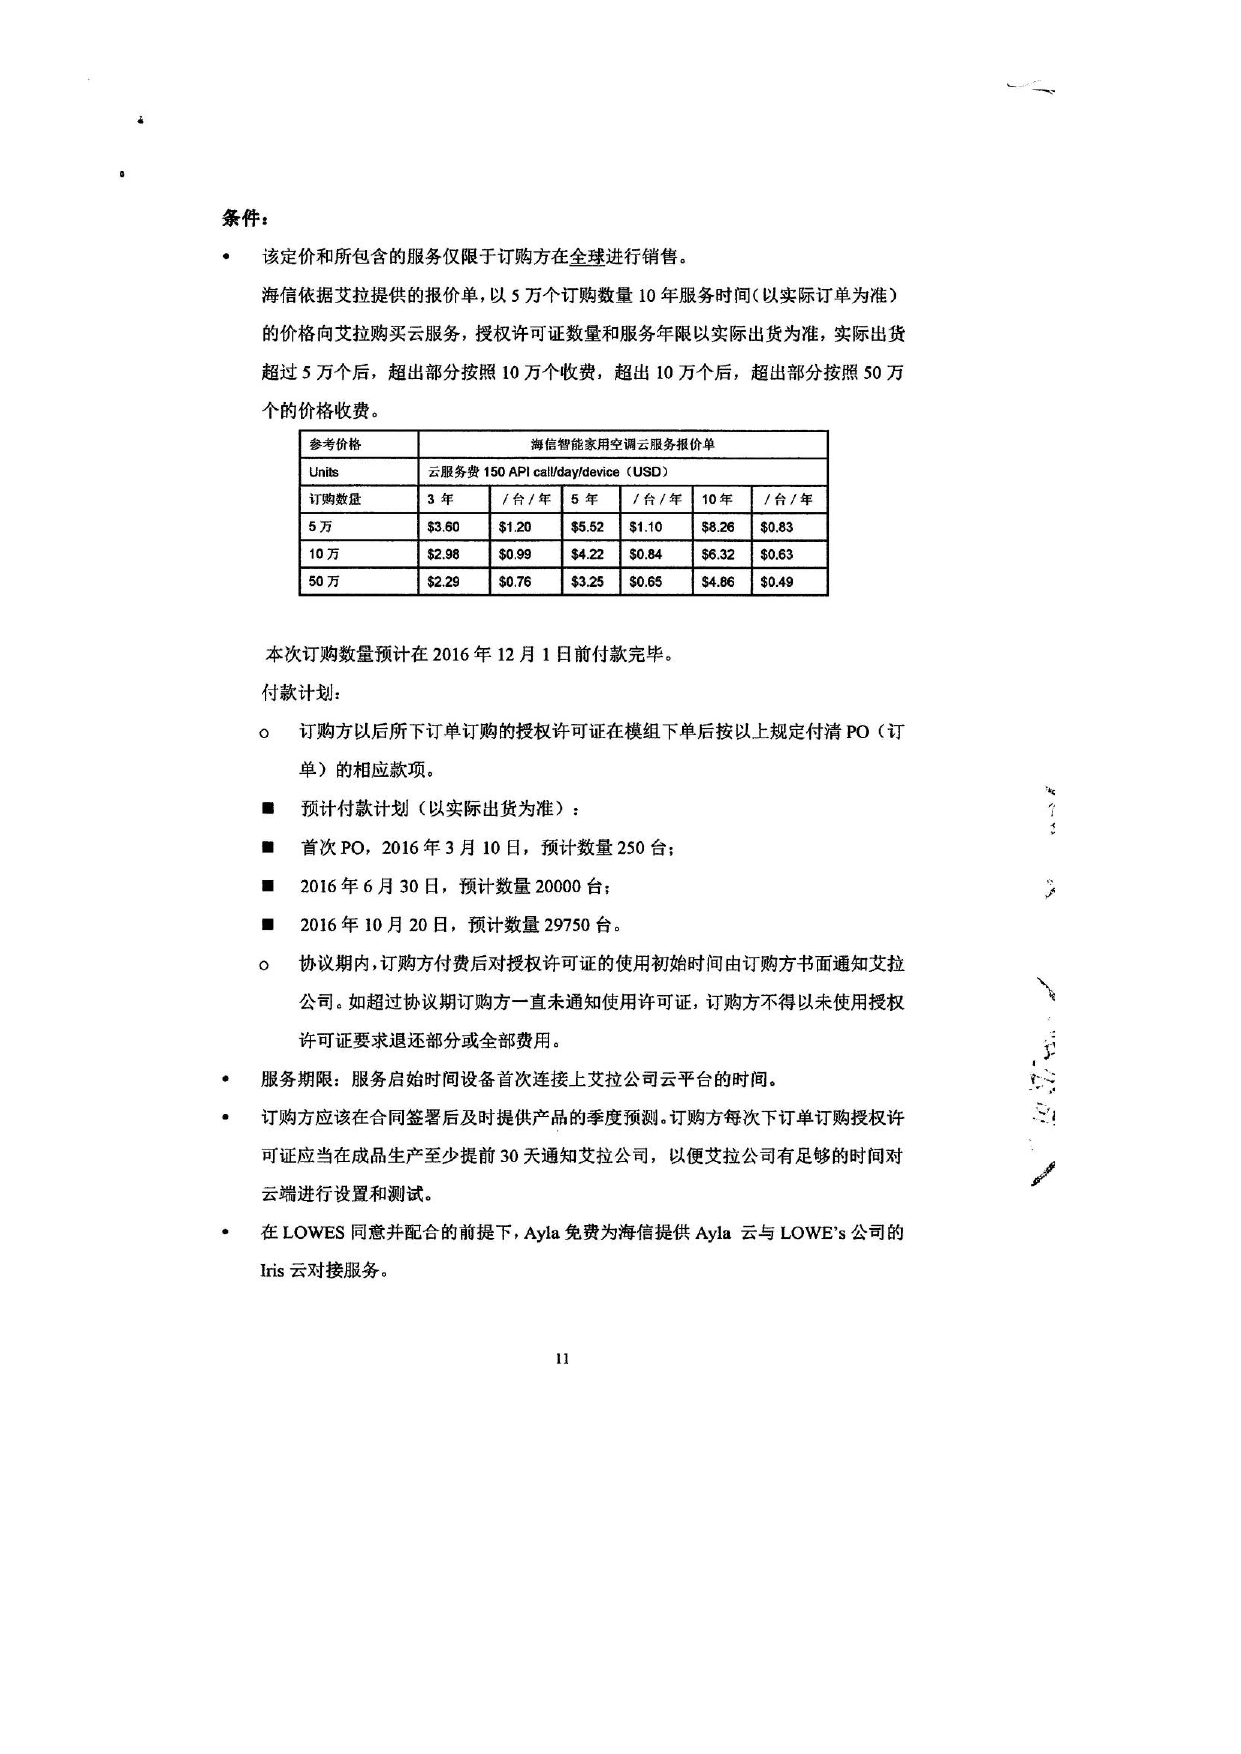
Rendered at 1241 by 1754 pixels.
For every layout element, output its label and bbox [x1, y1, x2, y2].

picture [75, 75, 1056, 1462]
